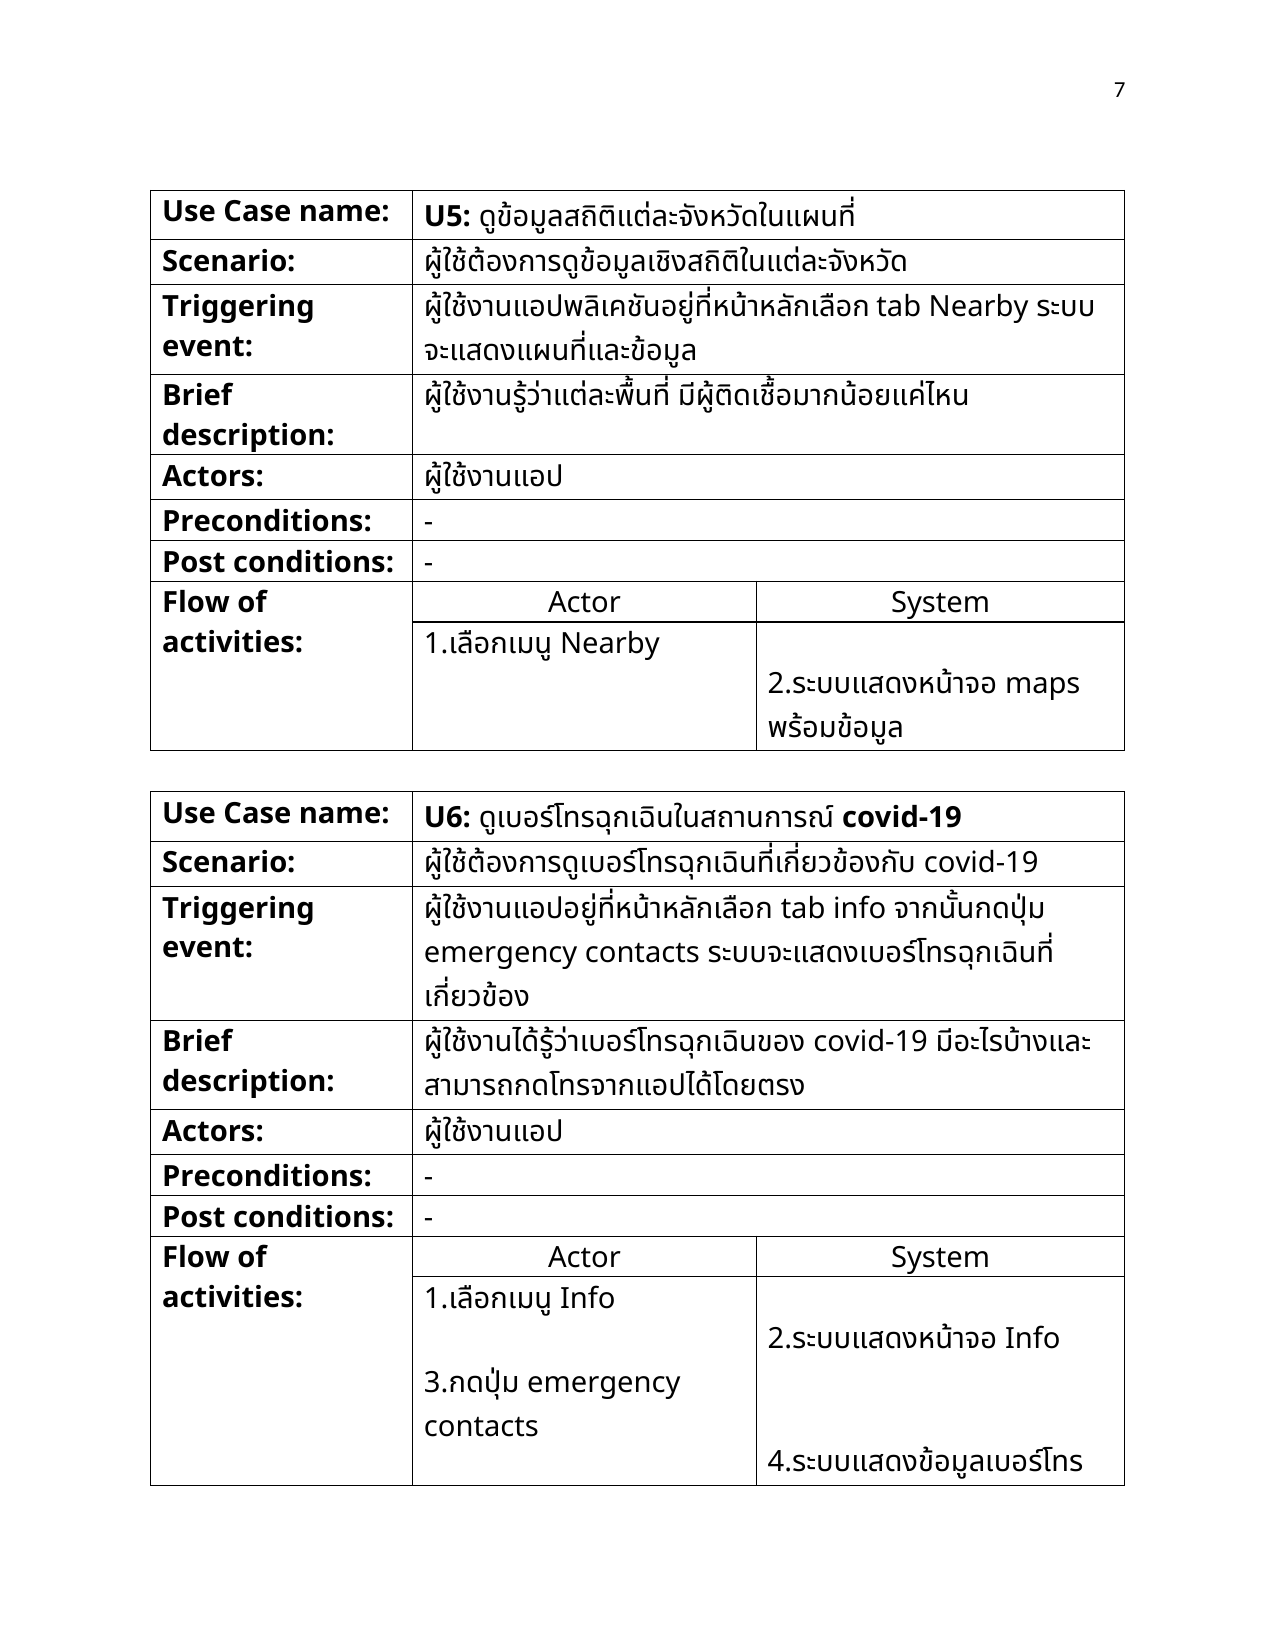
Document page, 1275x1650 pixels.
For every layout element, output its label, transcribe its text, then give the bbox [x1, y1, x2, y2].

table_cell Flow of activities: [151, 1237, 412, 1485]
table_cell Post conditions: [151, 1196, 412, 1236]
table_cell Triggering event: [151, 285, 412, 374]
table_cell ผู้ใช้ต้องการดูข้อมูลเชิงสถิติในแต่ละจังหวัด [413, 240, 1124, 284]
table_cell ผู้ใช้งานแอปอยู่ที่หน้าหลักเลือก tab info จากนั้นกดปุ่ม emergency contacts ระบบจะแสดงเบอร์โทรฉุกเฉินที่เกี่ยวข้อง [413, 887, 1124, 1019]
table_cell Flow of activities: [151, 582, 412, 750]
table_cell - [413, 1196, 1124, 1236]
table_cell - [413, 500, 1124, 540]
table_cell 2.ระบบแสดงหน้าจอ maps พร้อมข้อมูล [757, 623, 1124, 750]
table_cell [757, 1277, 1124, 1485]
table_cell Triggering event: [151, 887, 412, 1019]
table_cell System [757, 1237, 1124, 1276]
table_cell Preconditions: [151, 1155, 412, 1195]
table_cell Scenario: [151, 240, 412, 284]
table_cell ผู้ใช้งานได้รู้ว่าเบอร์โทรฉุกเฉินของ covid-19 มีอะไรบ้างและสามารถกดโทรจากแอปได้โดยตรง [413, 1021, 1124, 1109]
table_cell ผู้ใช้งานรู้ว่าแต่ละพื้นที่ มีผู้ติดเชื้อมากน้อยแค่ไหน [413, 375, 1124, 454]
table_cell System [757, 582, 1124, 621]
table_cell ผู้ใช้งานแอป [413, 455, 1124, 499]
table_cell 1.เลือกเมนู Nearby [413, 623, 756, 750]
table_cell - [413, 541, 1124, 581]
table_cell Actors: [151, 455, 412, 499]
table_header U5: ดูข้อมูลสถิติแต่ละจังหวัดในแผนที่ [413, 191, 1124, 239]
table_cell Brief description: [151, 375, 412, 454]
table_cell Post conditions: [151, 541, 412, 581]
table_cell Preconditions: [151, 500, 412, 540]
table_cell - [413, 1155, 1124, 1195]
table_header U6: ดูเบอร์โทรฉุกเฉินในสถานการณ์ covid-19 [413, 792, 1124, 841]
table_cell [413, 1277, 756, 1485]
table_cell Actor [413, 1237, 756, 1276]
table_cell ผู้ใช้งานแอป [413, 1110, 1124, 1154]
table_cell Scenario: [151, 842, 412, 886]
table_cell Actors: [151, 1110, 412, 1154]
table_cell ผู้ใช้งานแอปพลิเคชันอยู่ที่หน้าหลักเลือกtab Nearby ระบบจะแสดงแผนที่และข้อมูล [413, 285, 1124, 374]
table_header Use Case name: [151, 191, 412, 239]
table_header Use Case name: [151, 792, 412, 841]
table_cell ผู้ใช้ต้องการดูเบอร์โทรฉุกเฉินที่เกี่ยวข้องกับ covid-19 [413, 842, 1124, 886]
table_cell Brief description: [151, 1021, 412, 1109]
table_cell Actor [413, 582, 756, 621]
